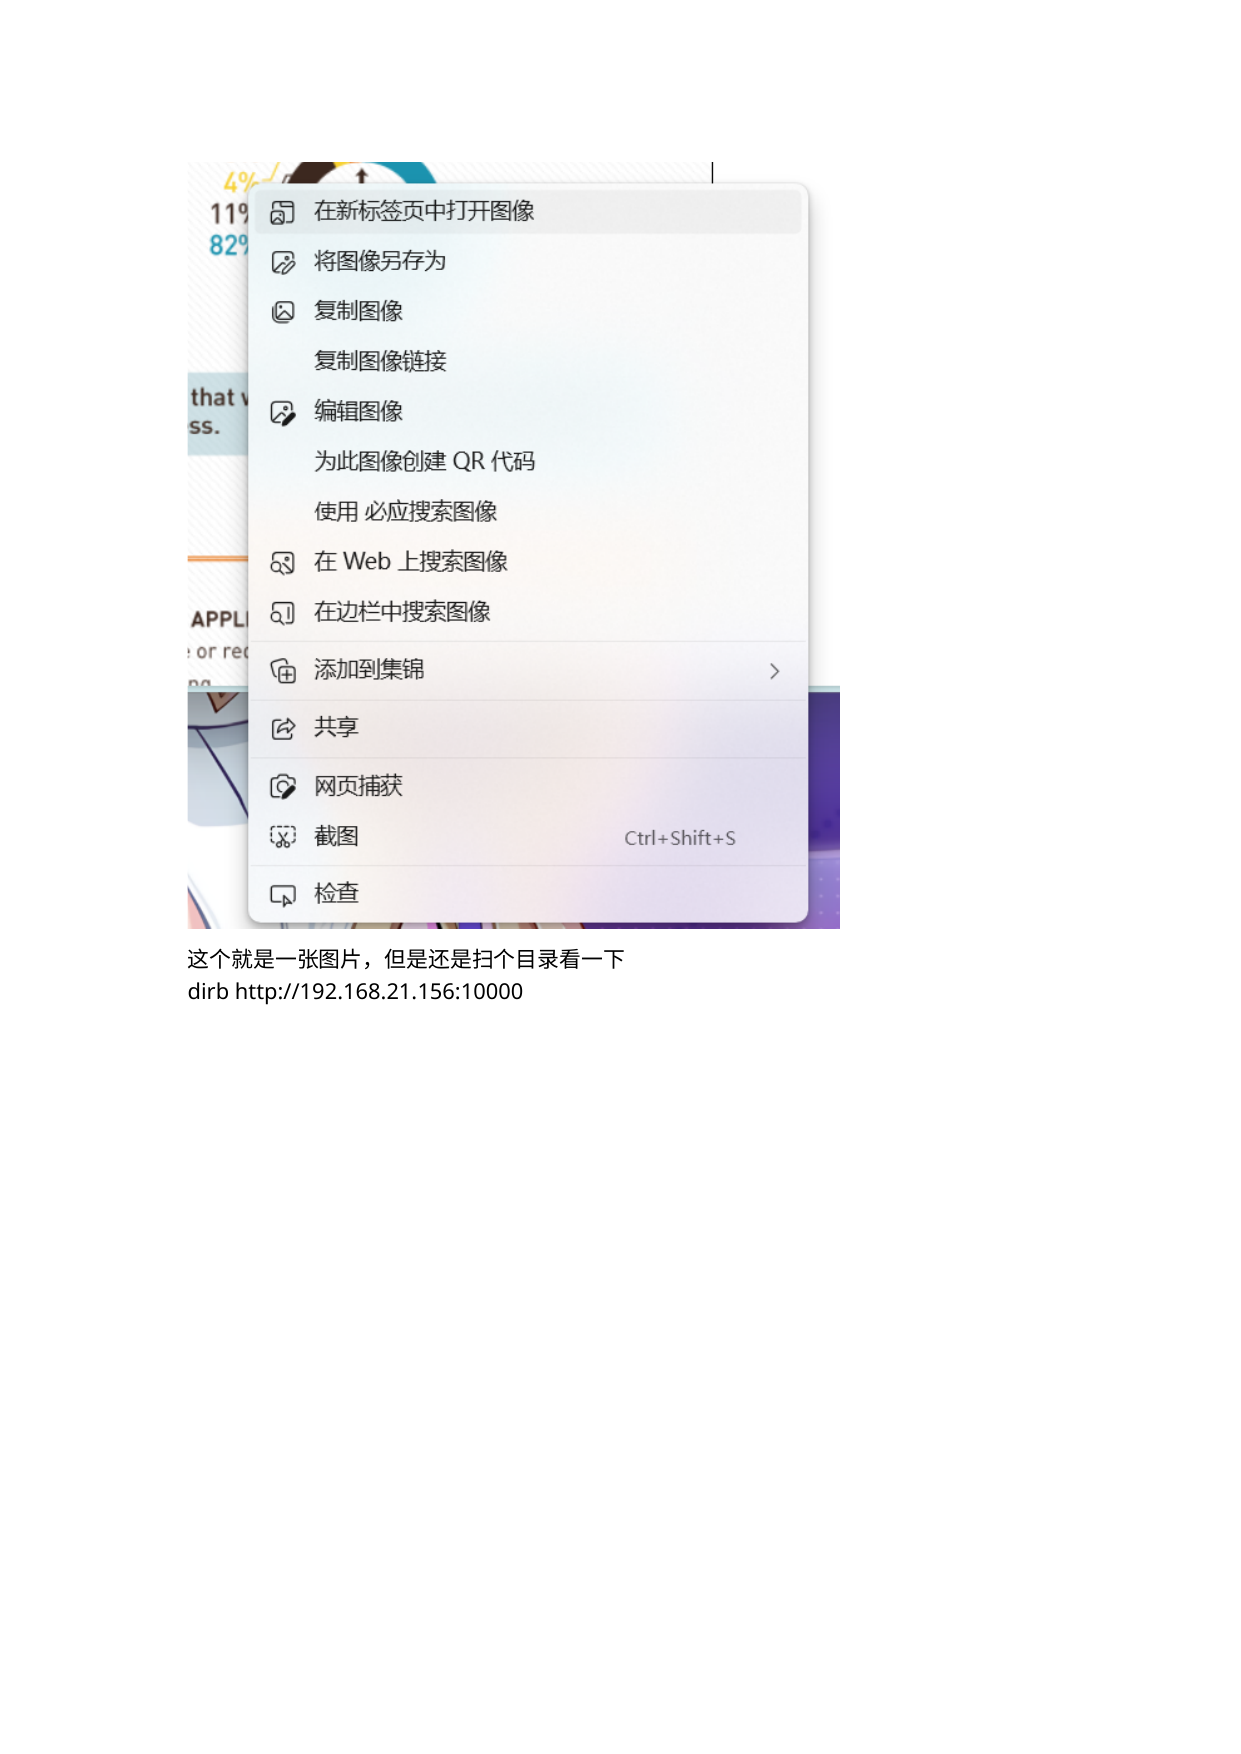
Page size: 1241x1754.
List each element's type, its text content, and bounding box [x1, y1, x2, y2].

text 这个就是一张图片，但是还是扫个目录看一下 [187, 942, 1053, 974]
text dirb http://192.168.21.156:10000 [187, 974, 1053, 1007]
picture [187, 162, 840, 929]
